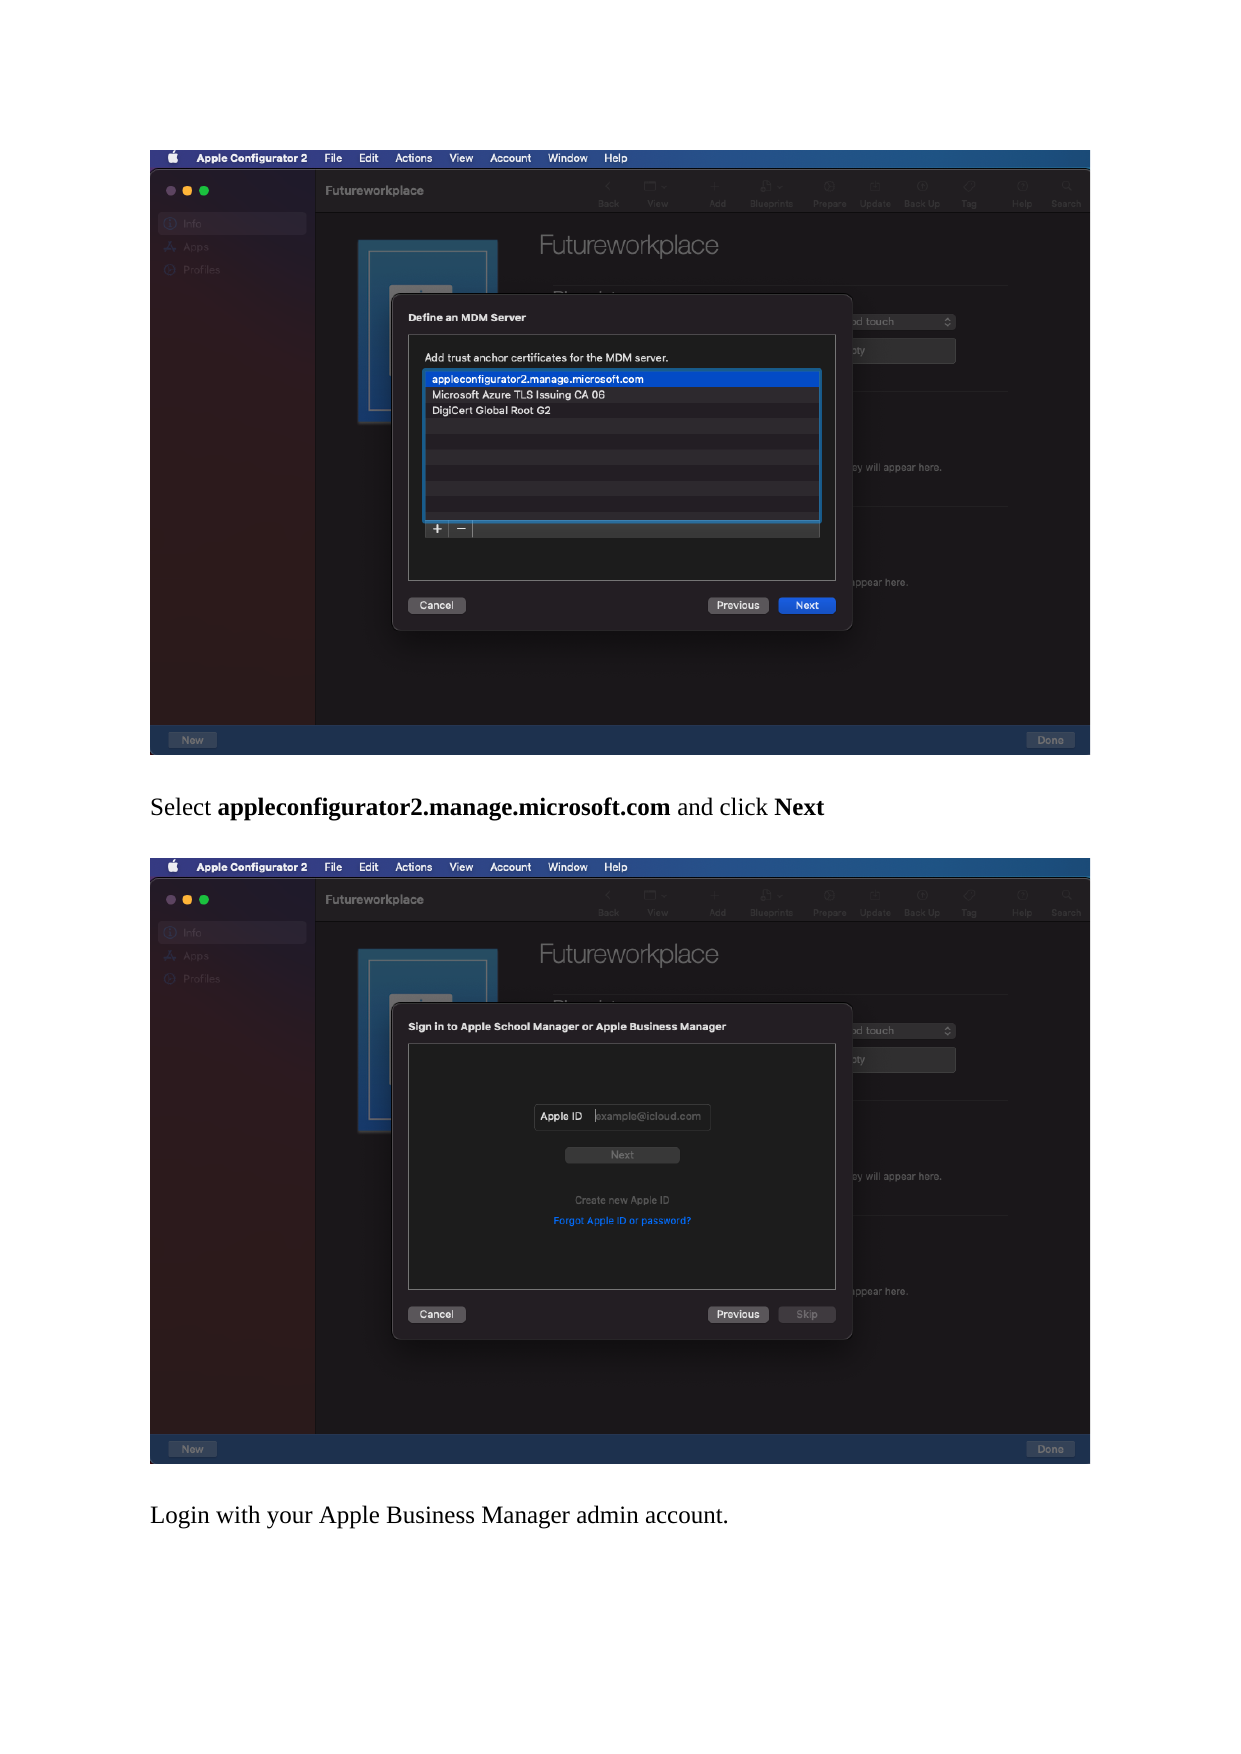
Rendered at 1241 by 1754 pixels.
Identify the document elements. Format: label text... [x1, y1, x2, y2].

text Login with your Apple Business Manager admin account. [150, 1501, 1090, 1529]
picture [150, 150, 1091, 755]
picture [150, 858, 1091, 1464]
text Select appleconfigurator2.manage.microsoft.com and click Next [150, 792, 1090, 821]
